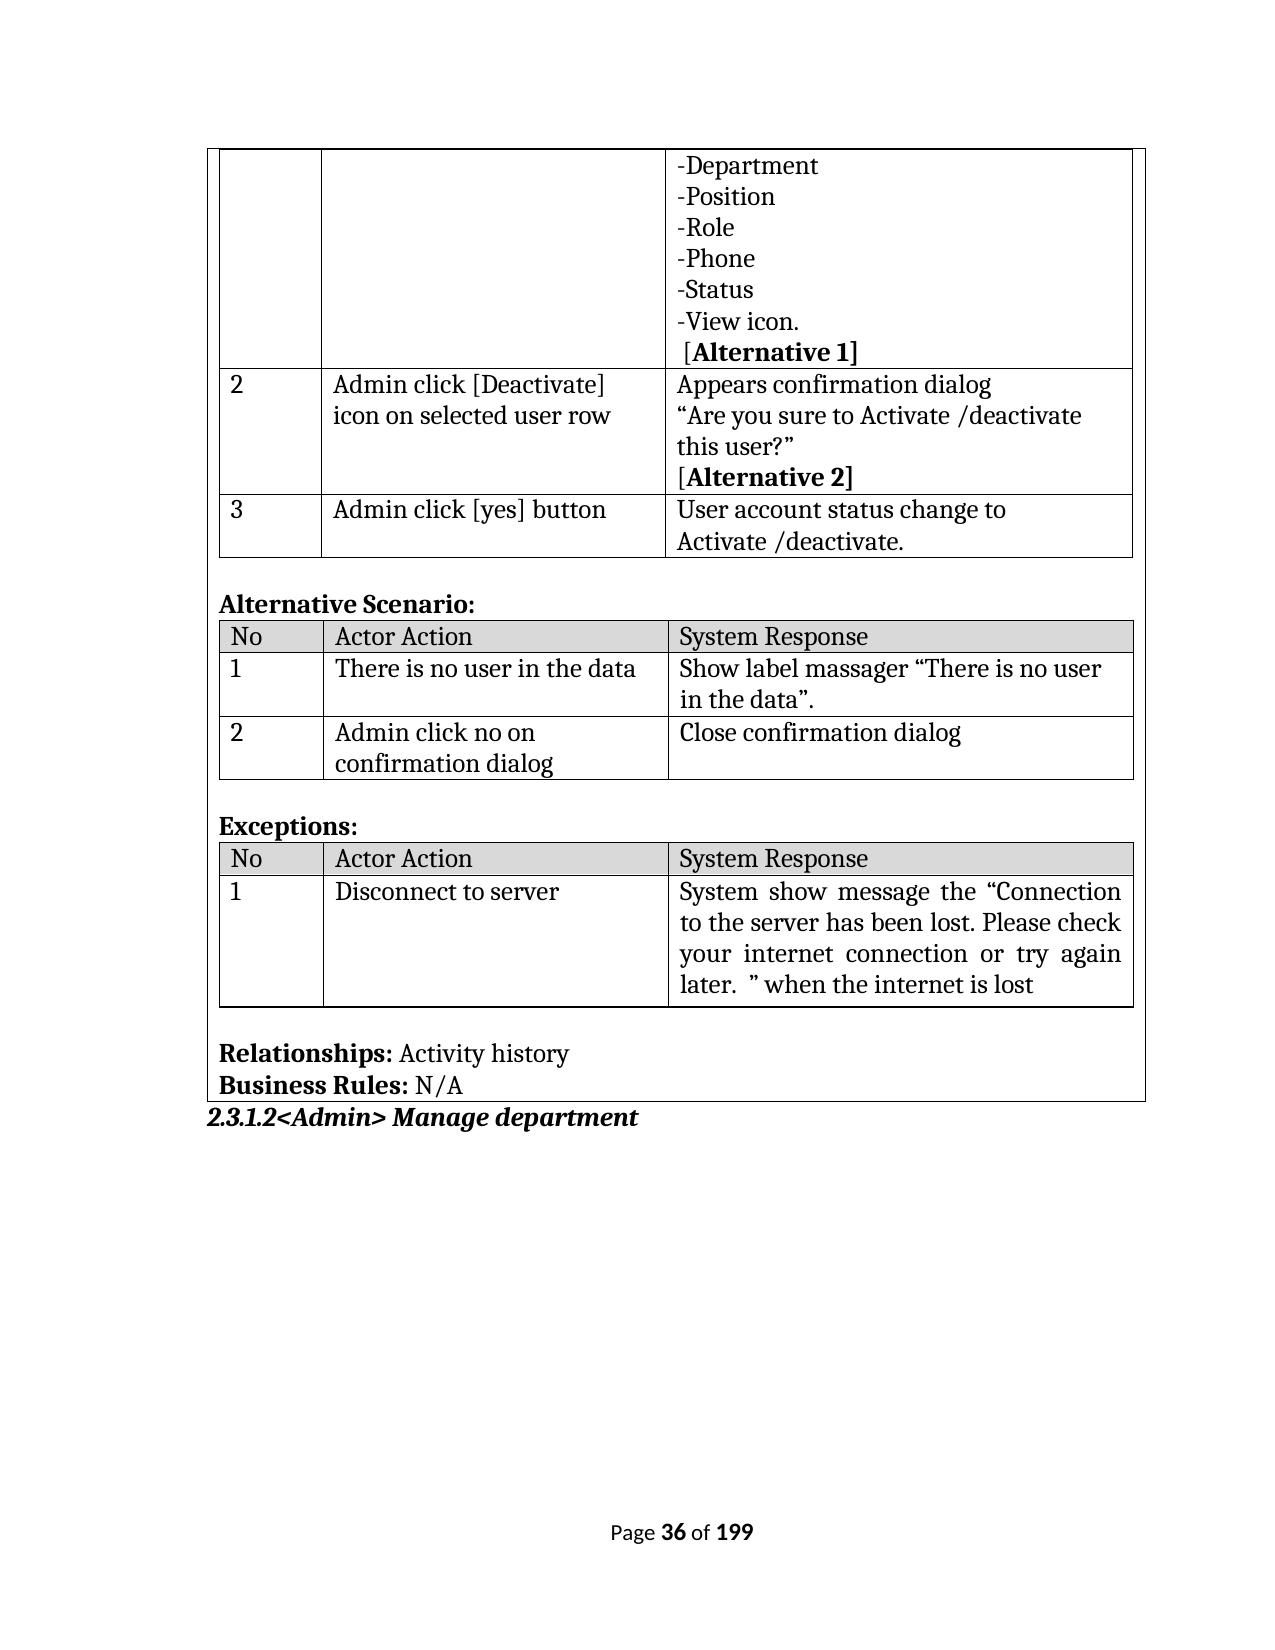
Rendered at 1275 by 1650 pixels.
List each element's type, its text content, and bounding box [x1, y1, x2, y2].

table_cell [208, 149, 1145, 1101]
text 2.3.1.2<Admin> Manage department [207, 1102, 1157, 1133]
